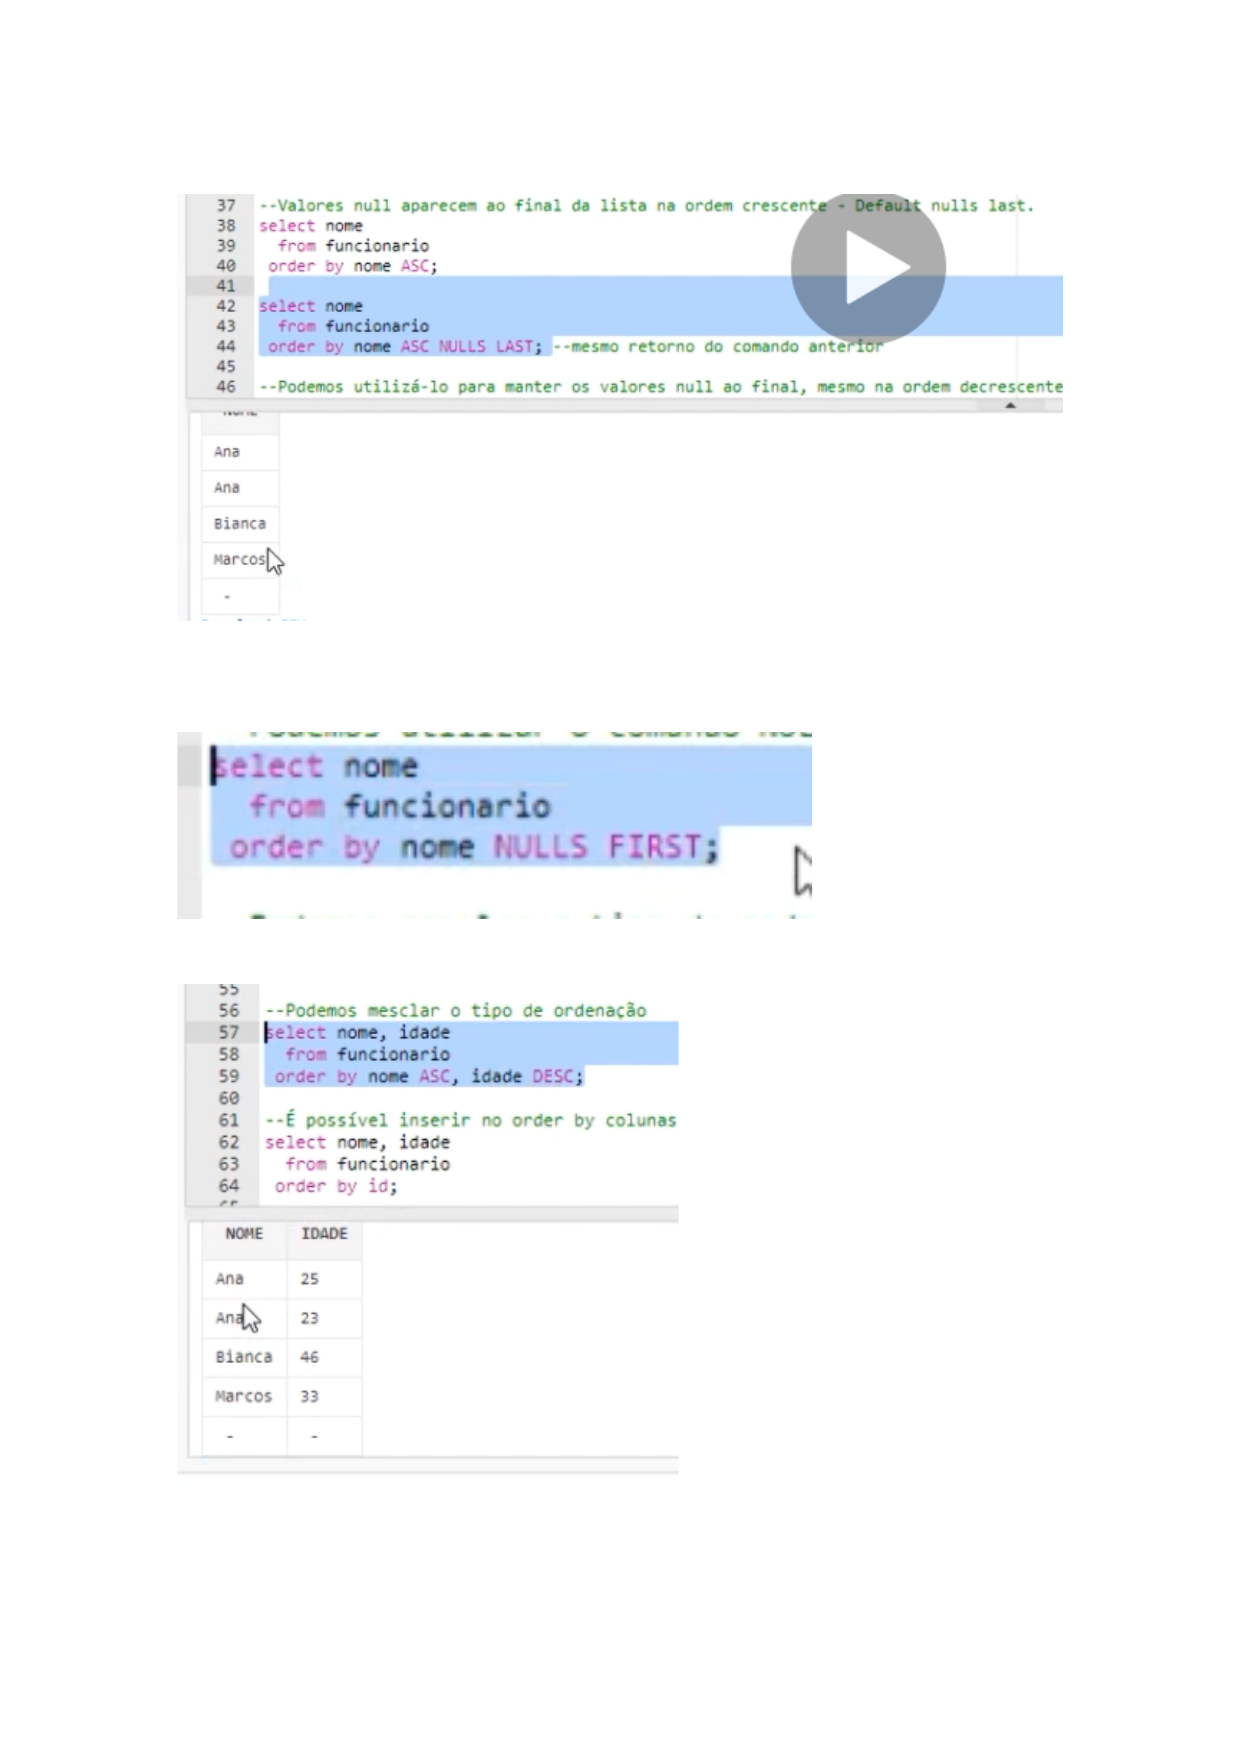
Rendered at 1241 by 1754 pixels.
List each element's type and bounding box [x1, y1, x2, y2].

picture [177, 732, 813, 919]
picture [177, 194, 1063, 621]
picture [177, 984, 679, 1496]
